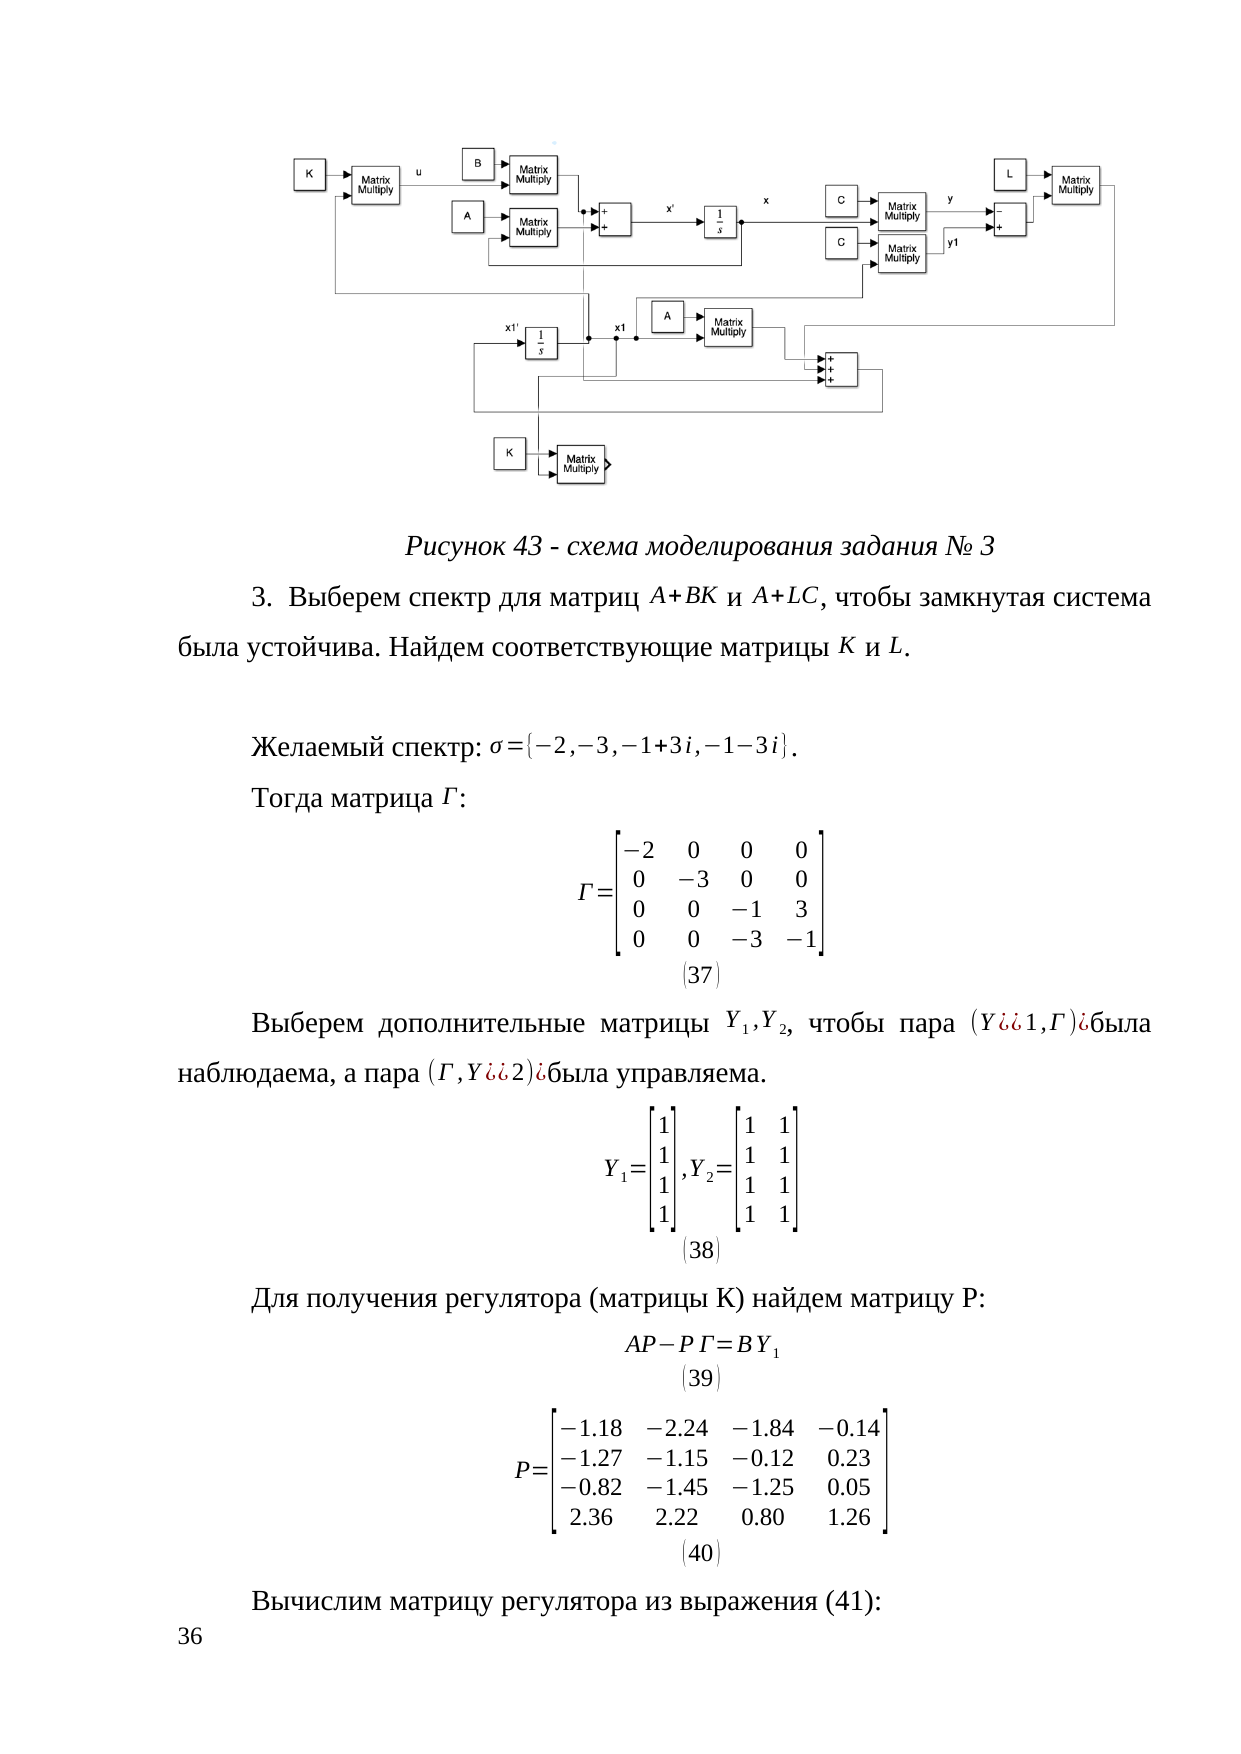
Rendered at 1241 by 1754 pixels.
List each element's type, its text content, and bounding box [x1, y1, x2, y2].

text Желаемый спектр: . [177, 729, 1152, 763]
text Для получения регулятора (матрицы К) найдем матрицу P: [177, 1280, 1152, 1314]
text Тогда матрица : [177, 780, 1152, 813]
text Вычислим матрицу регулятора из выражения (41): [177, 1583, 1152, 1617]
text 3. Выберем спектр для матриц и , чтобы замкнутая система была устойчива. Найдем соответствующие матрицы и . [177, 579, 1152, 662]
text Выберем дополнительные матрицы , чтобы пара была наблюдаема, а пара была управляема. [177, 1005, 1152, 1089]
picture [257, 118, 1146, 514]
text Рисунок 43 - схема моделирования задания № 3 [251, 528, 1152, 562]
